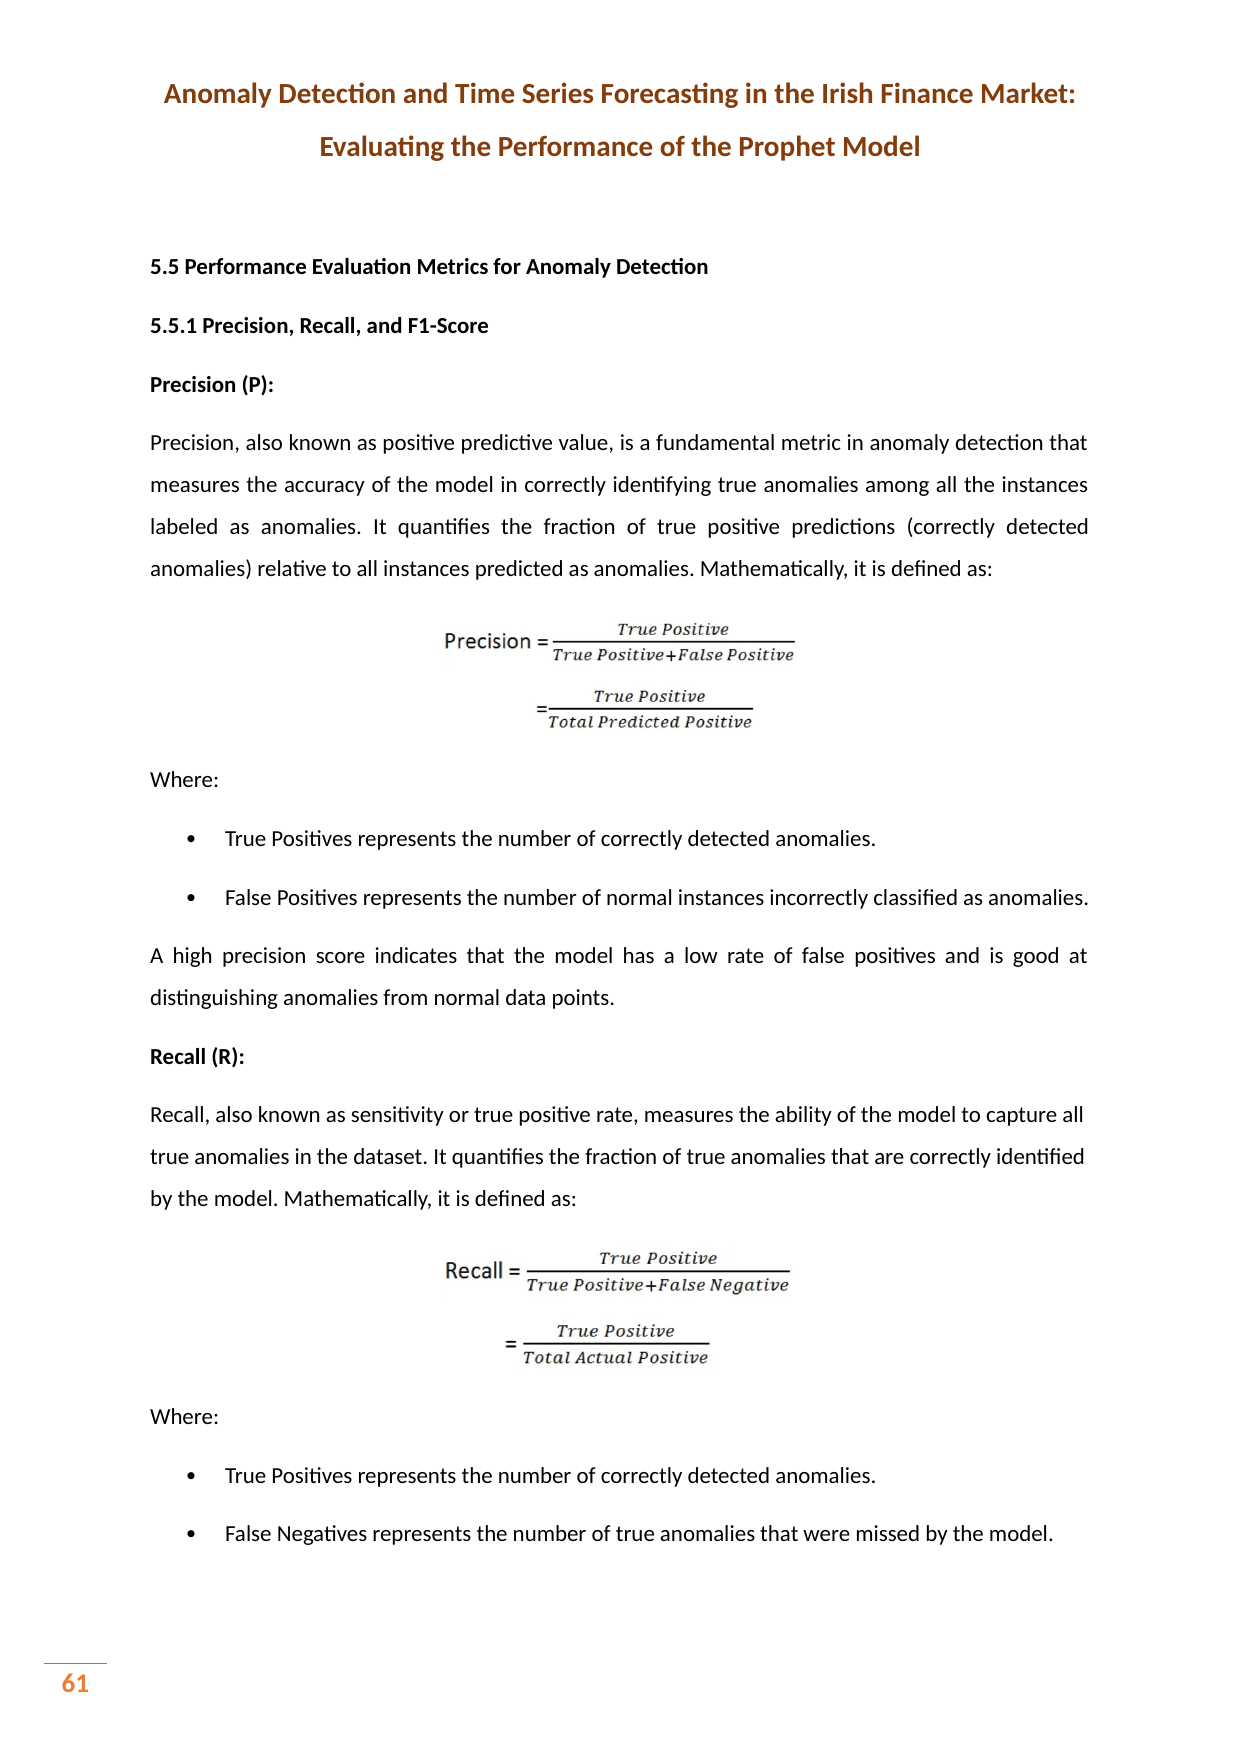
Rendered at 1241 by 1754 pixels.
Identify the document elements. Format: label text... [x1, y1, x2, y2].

text Where: [150, 765, 1090, 793]
picture [441, 1243, 799, 1372]
list True Positives represents the number of correctly detected anomalies. [187, 824, 1090, 852]
text 5.5.1 Precision, Recall, and F1-Score [150, 311, 1090, 339]
text Recall (R): [150, 1042, 1090, 1070]
text 5.5 Performance Evaluation Metrics for Anomaly Detection [150, 252, 1090, 281]
text Precision (P): [150, 370, 1090, 398]
picture [442, 613, 798, 735]
text A high precision score indicates that the model has a low rate of false positives and is good at distinguishing anomalies from normal data points. [150, 941, 1090, 1011]
list False Negatives represents the number of true anomalies that were missed by the model. [187, 1519, 1090, 1547]
text Precision, also known as positive predictive value, is a fundamental metric in anomaly detection that measures the accuracy of the model in correctly identifying true anomalies among all the instances labeled as anomalies. It quantifies the fraction of true positive predictions (correctly detected anomalies) relative to all instances predicted as anomalies. Mathematically, it is defined as: [150, 428, 1090, 582]
text Recall, also known as sensitivity or true positive rate, measures the ability of the model to capture all true anomalies in the dataset. It quantifies the fraction of true anomalies that are correctly identified by the model. Mathematically, it is defined as: [150, 1101, 1090, 1212]
list True Positives represents the number of correctly detected anomalies. [187, 1461, 1090, 1489]
list False Positives represents the number of normal instances incorrectly classified as anomalies. [187, 883, 1090, 911]
text Where: [150, 1402, 1090, 1430]
